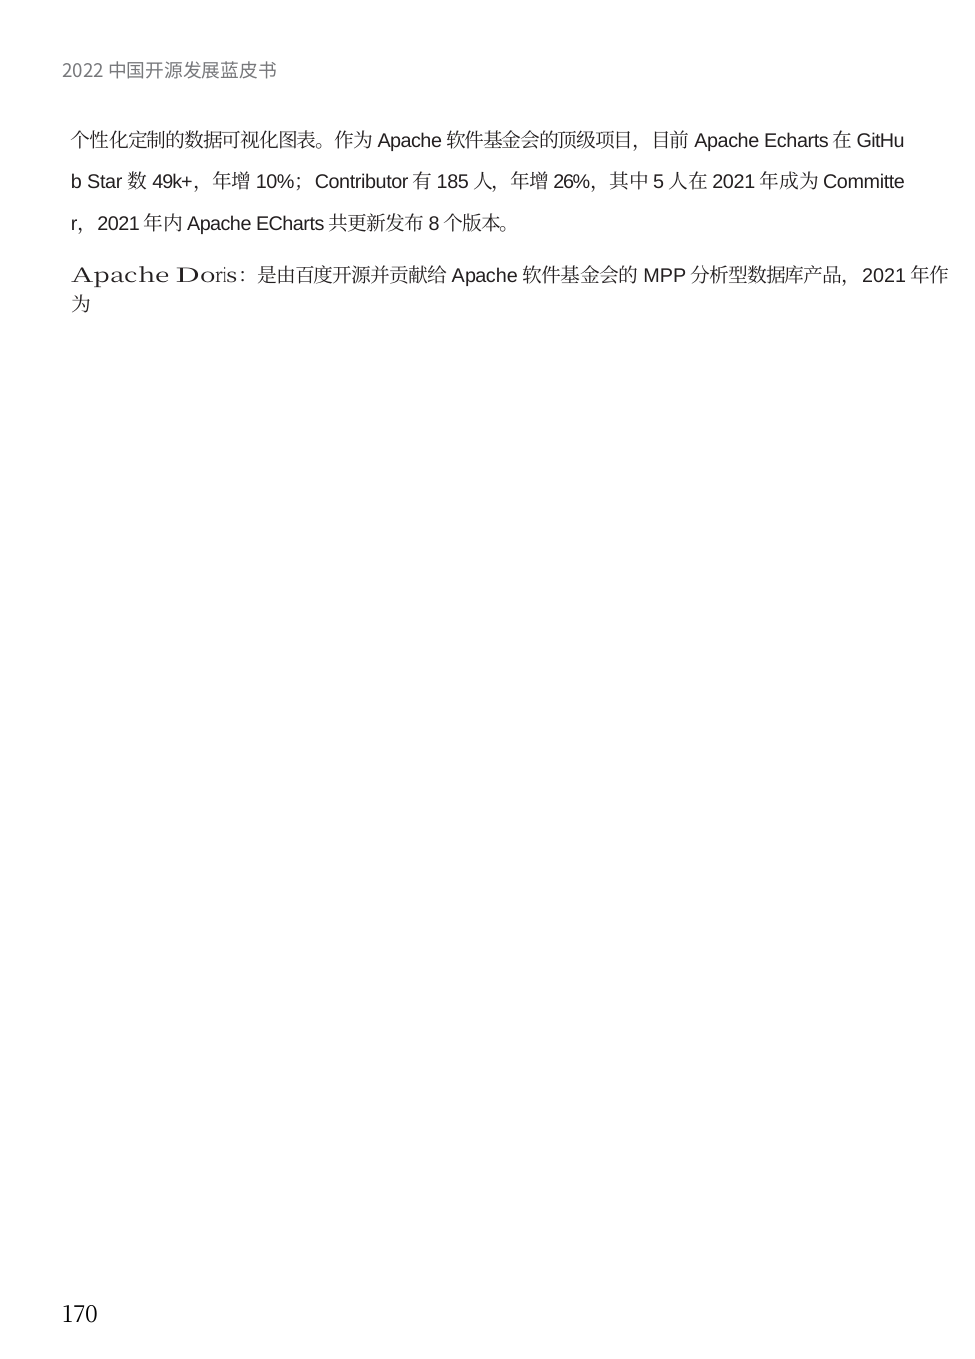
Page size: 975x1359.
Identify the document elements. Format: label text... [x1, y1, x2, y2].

text Apache Doris：是由百度开源并贡献给Apache软件基金会的MPP分析型数据库产品，2021年作为 [71, 260, 950, 317]
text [71, 125, 905, 236]
